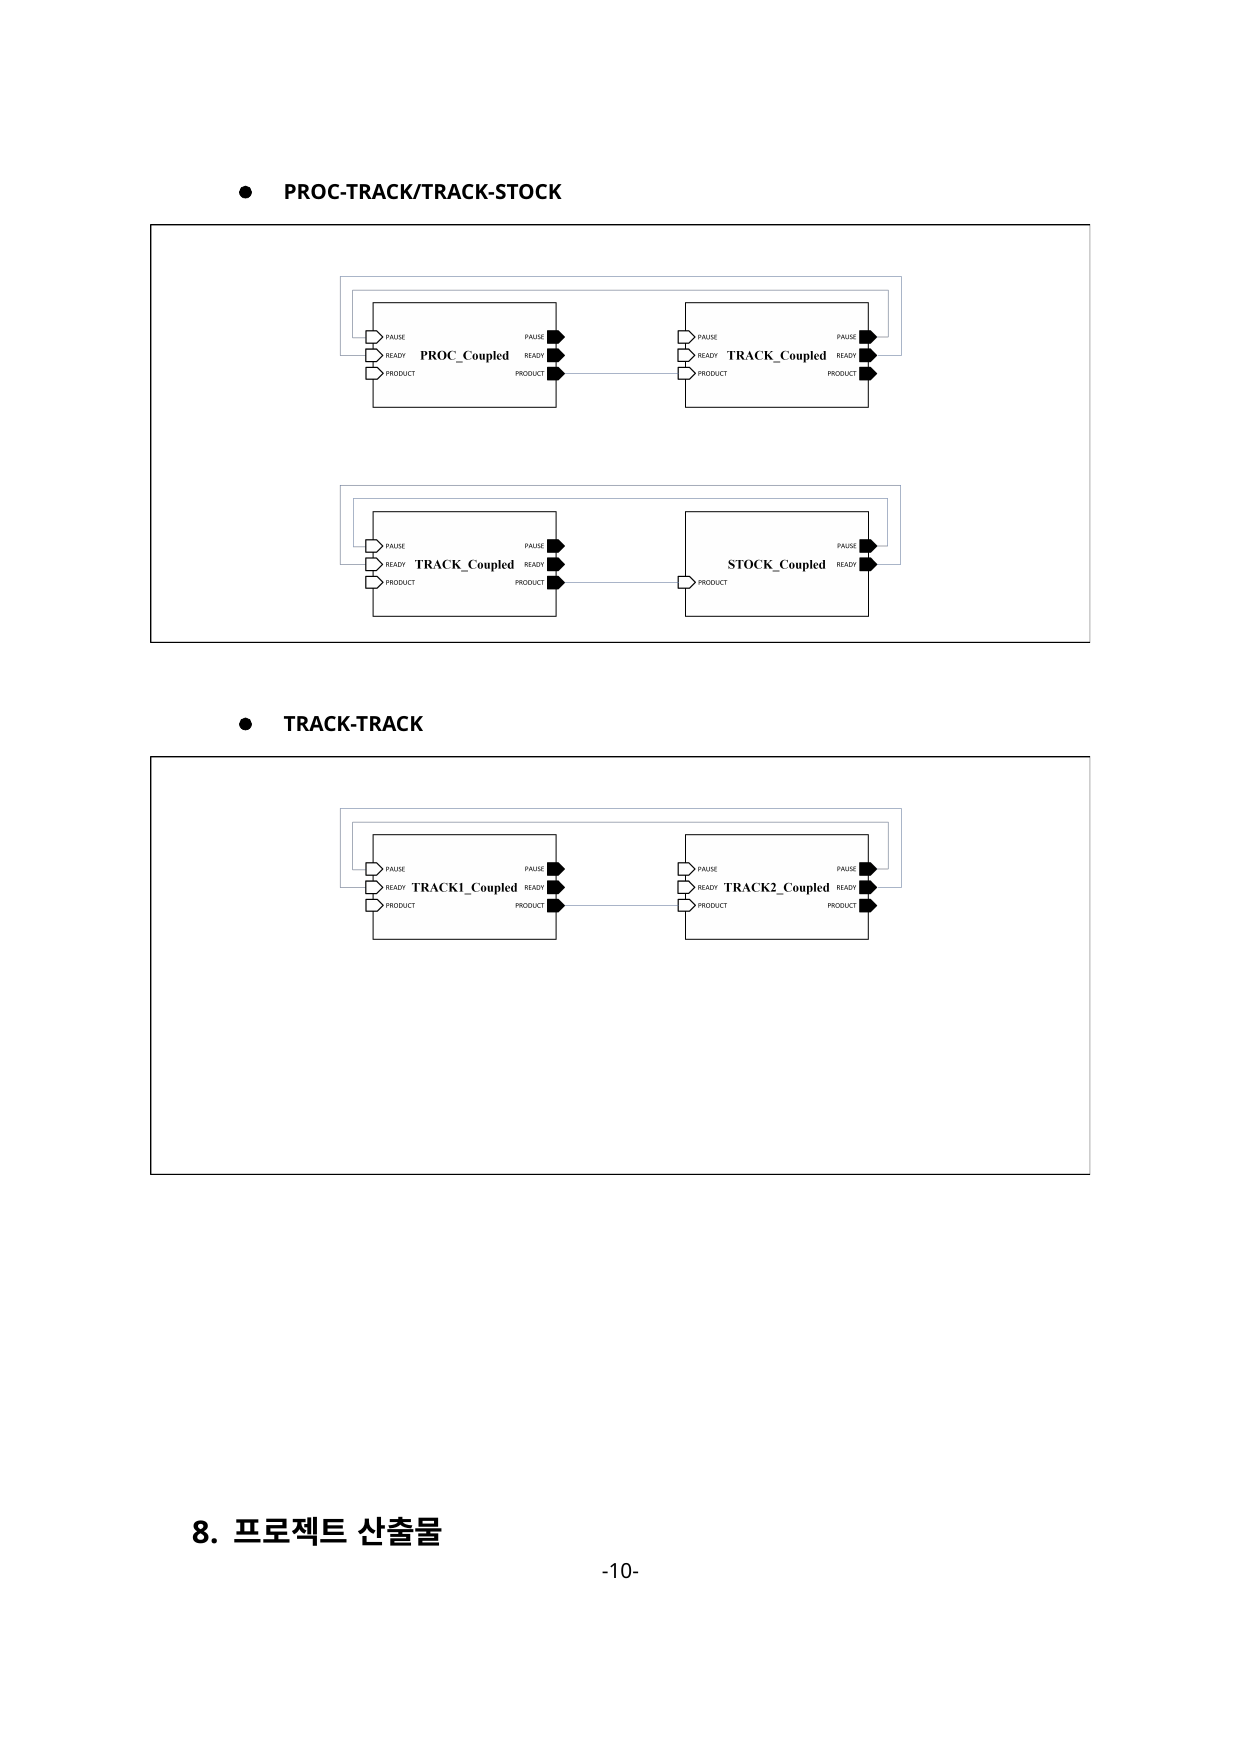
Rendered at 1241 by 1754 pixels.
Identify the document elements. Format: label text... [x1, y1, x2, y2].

picture [150, 756, 1091, 1175]
picture [150, 224, 1091, 643]
list TRACK-TRACK [237, 709, 1090, 738]
list PROC-TRACK/TRACK-STOCK [237, 177, 1090, 206]
list 프로젝트 산출물 [192, 1507, 1090, 1552]
